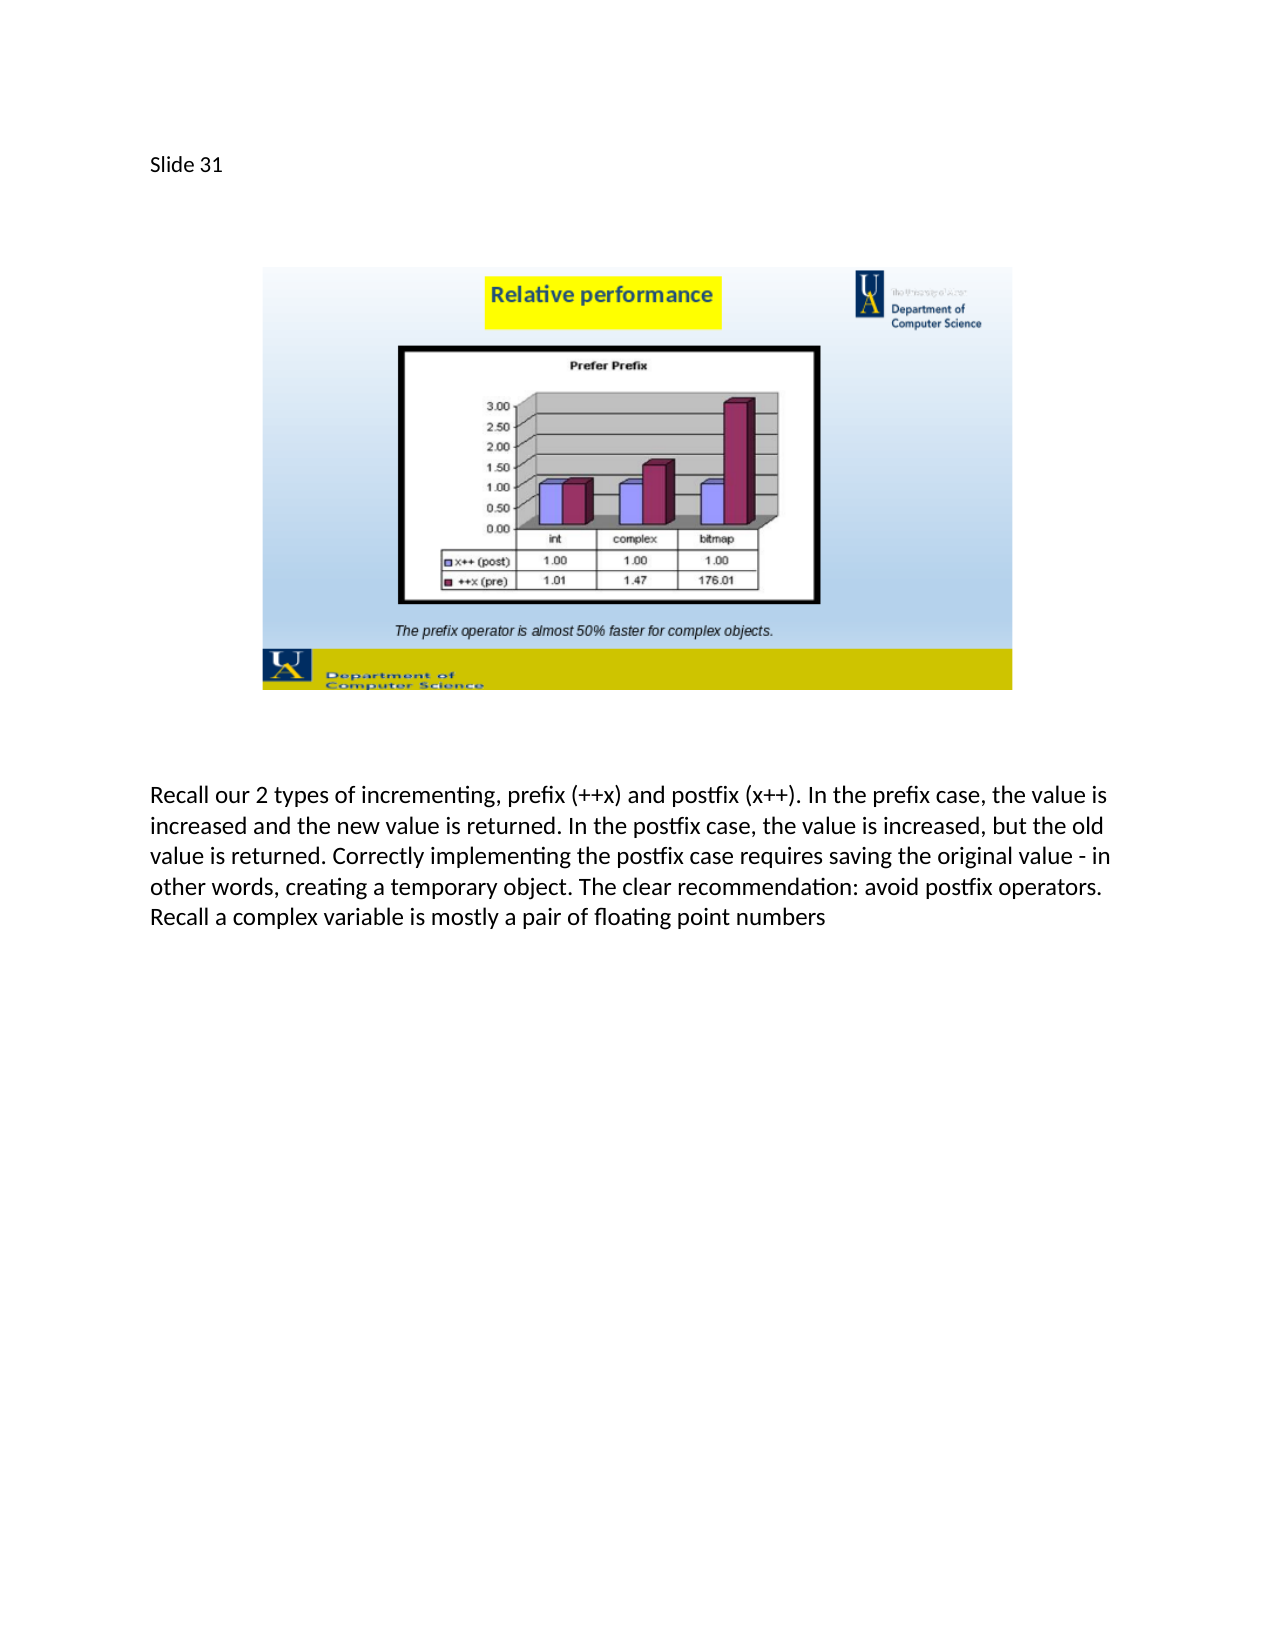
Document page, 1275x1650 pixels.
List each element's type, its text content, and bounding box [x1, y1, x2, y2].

text Recall our 2 types of incrementing, prefix (++x) and postfix (x++). In the prefix case, the value is increased and the new value is returned. In the postfix case, the value is increased, but the old value is returned. Correctly implementing the postfix case requires saving the original value - in other words, creating a temporary object. The clear recommendation: avoid postfix operators. Recall a complex variable is mostly a pair of floating point numbers [150, 779, 1125, 932]
text Slide 31 [150, 150, 1125, 178]
